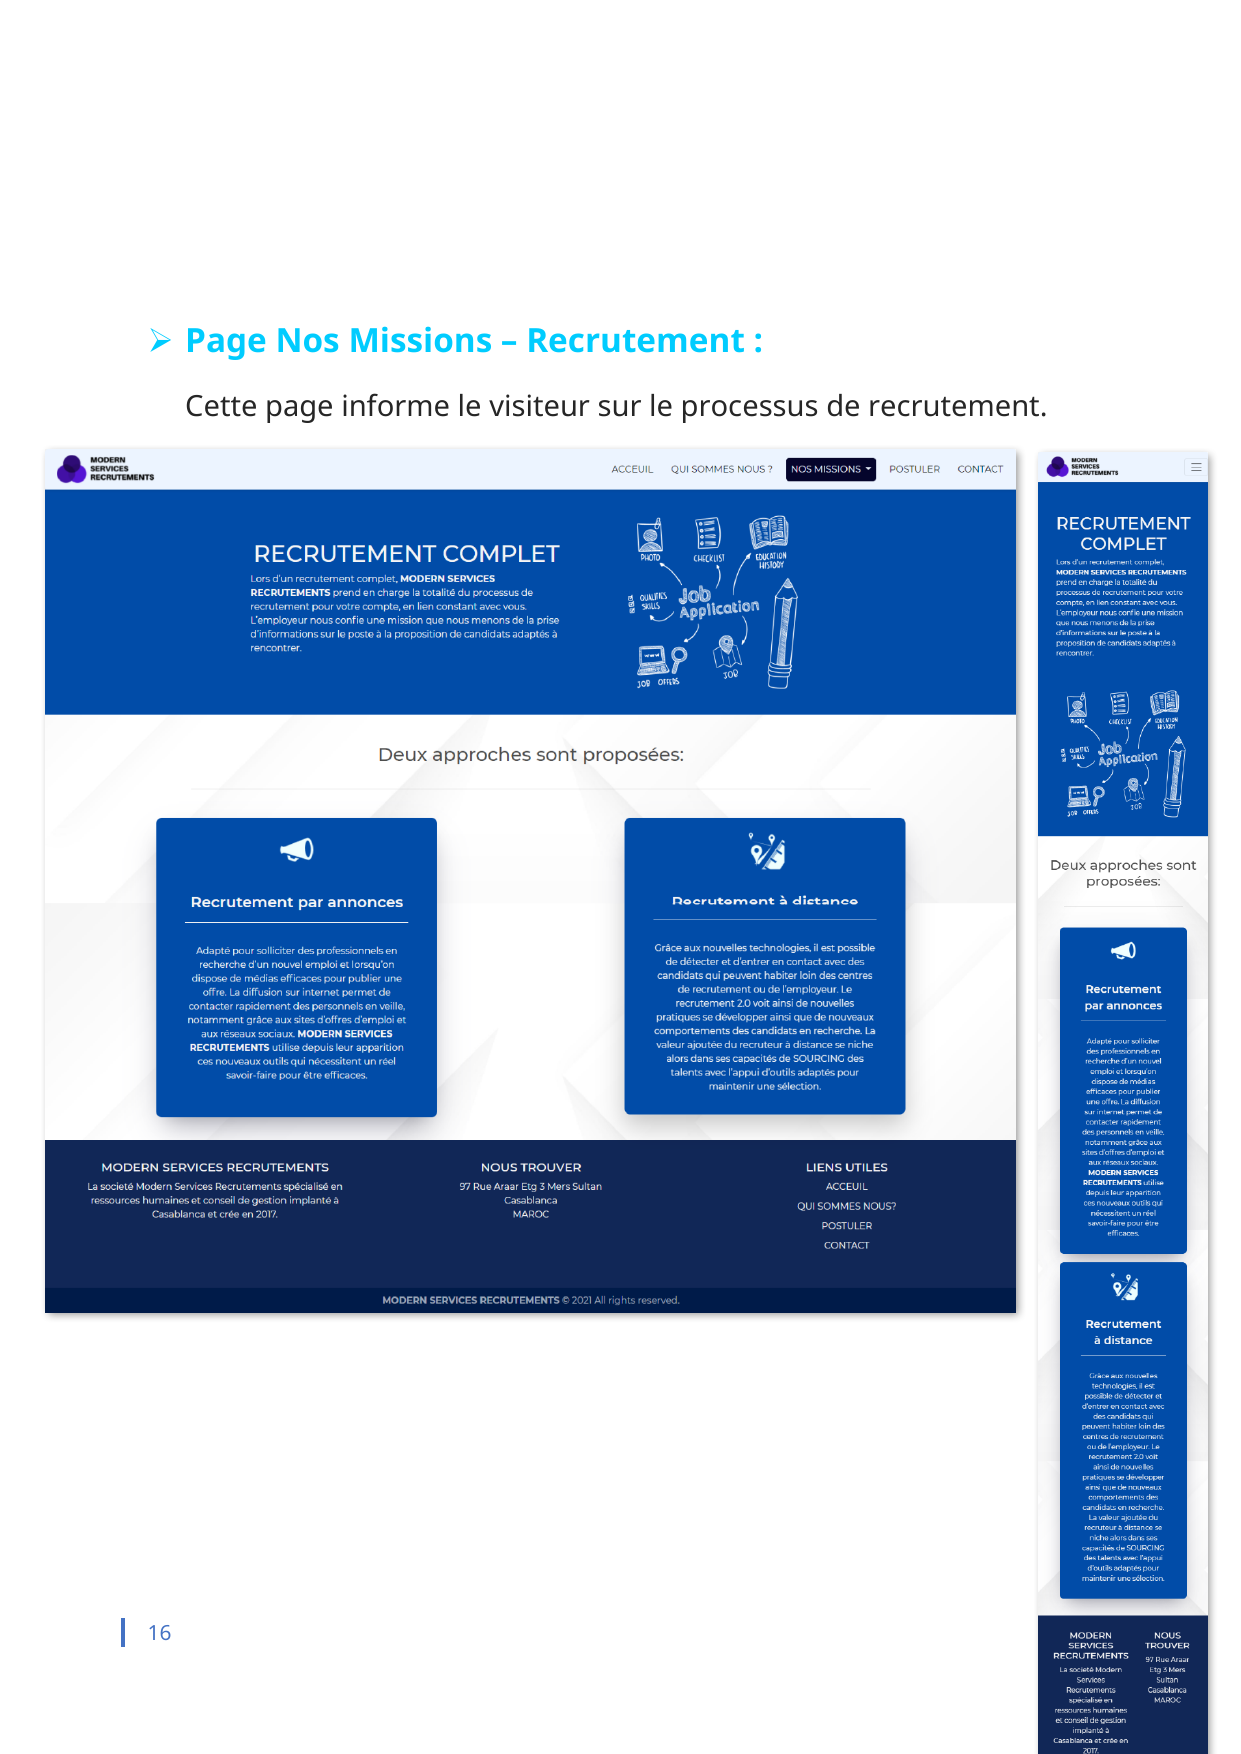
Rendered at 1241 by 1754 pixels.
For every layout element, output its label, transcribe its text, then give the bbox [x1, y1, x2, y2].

picture [45, 449, 1016, 1313]
picture [150, 328, 168, 339]
list Page Nos Missions – Recrutement : [147, 317, 1115, 362]
text Cette page informe le visiteur sur le processus de recrutement. [147, 386, 1115, 425]
picture [1038, 452, 1208, 1754]
